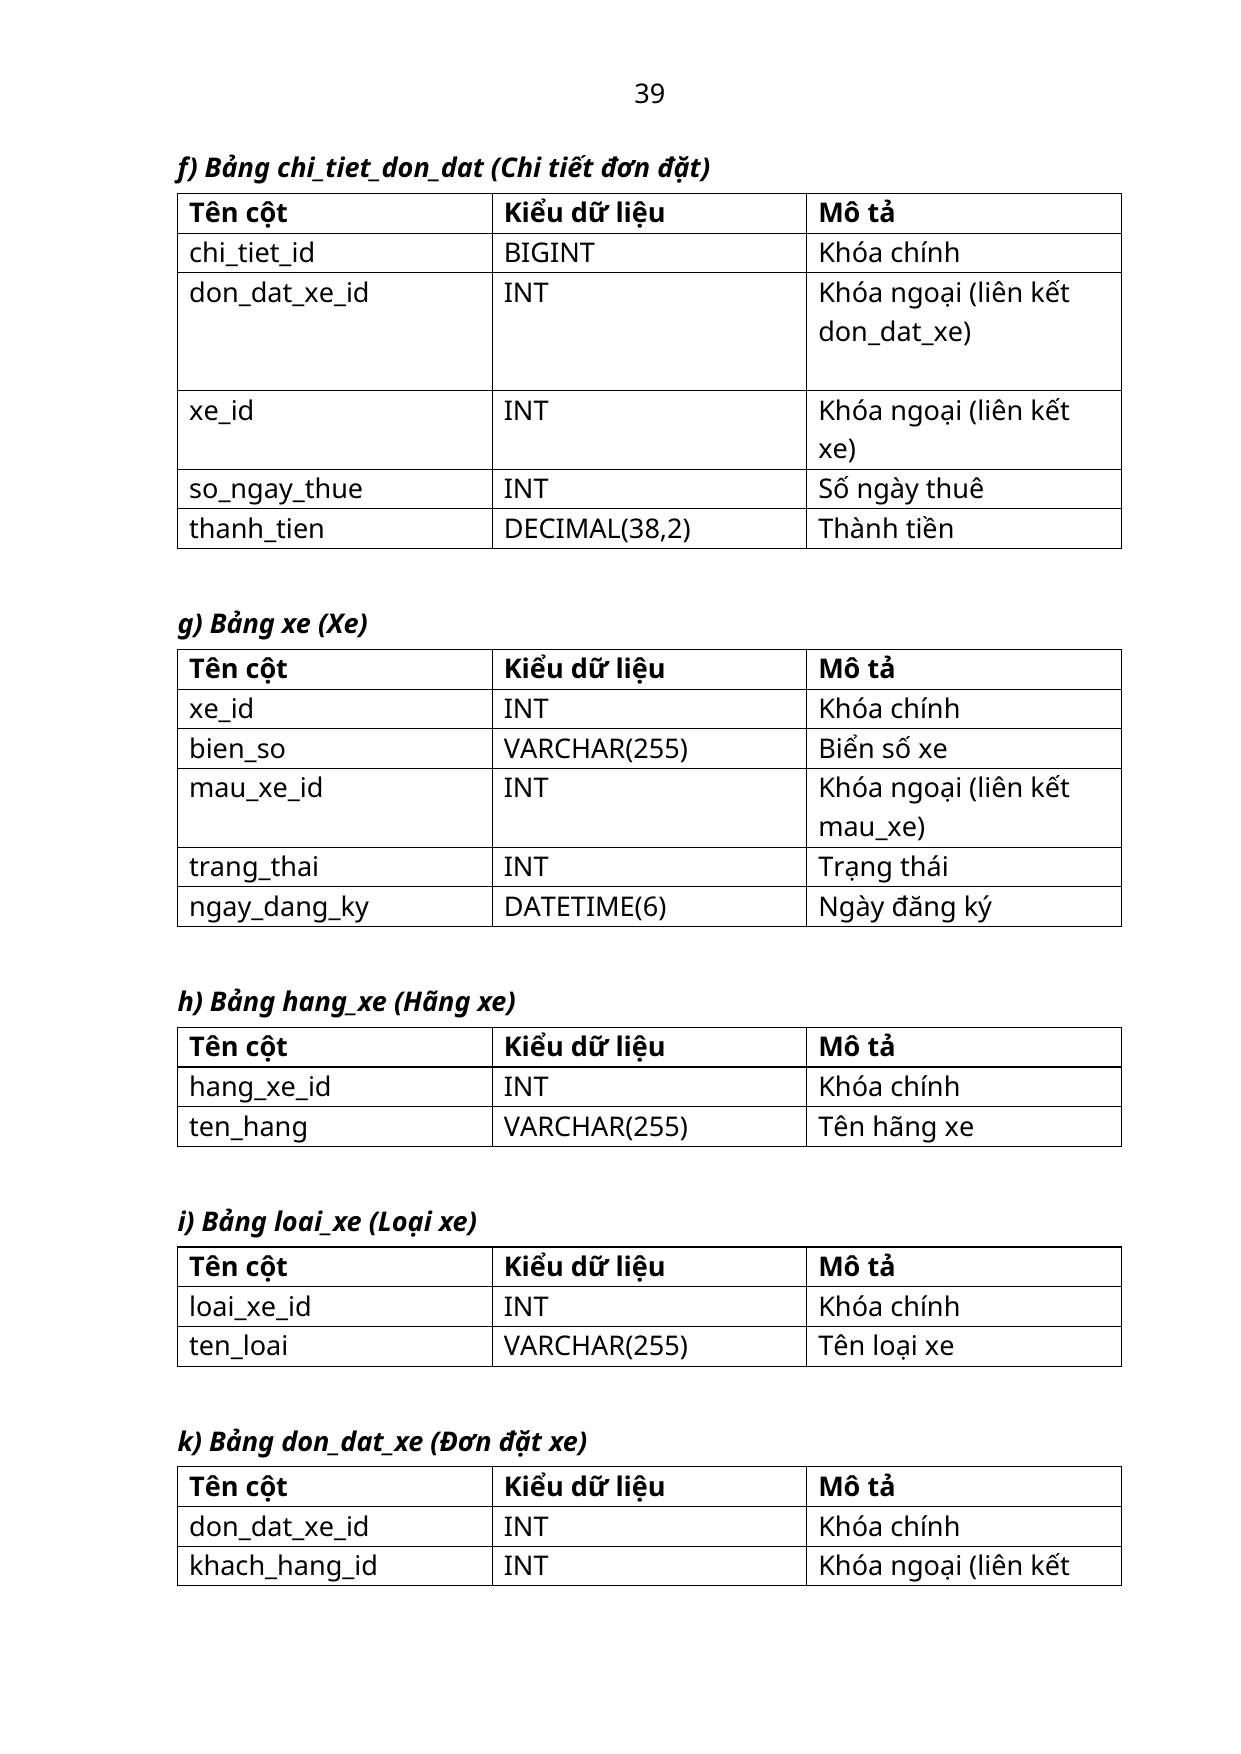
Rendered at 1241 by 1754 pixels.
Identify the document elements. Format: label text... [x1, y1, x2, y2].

table_cell INT [493, 273, 806, 390]
table_cell INT [493, 1547, 806, 1585]
table_cell INT [493, 848, 806, 886]
table_cell Khóa chính [807, 1068, 1121, 1106]
table_cell Trạng thái [807, 848, 1121, 886]
subtitle k) Bảng don_dat_xe (Đơn đặt xe) [177, 1422, 1122, 1459]
table_header Tên cột [178, 1028, 492, 1066]
table_cell xe_id [178, 690, 492, 728]
table_cell loai_xe_id [178, 1287, 492, 1326]
table_cell BIGINT [493, 234, 806, 272]
subtitle f) Bảng chi_tiet_don_dat (Chi tiết đơn đặt) [177, 149, 1122, 186]
table_cell xe_id [178, 391, 492, 469]
table_cell Khóa ngoại (liên kết xe) [807, 391, 1121, 469]
table_cell hang_xe_id [178, 1068, 492, 1106]
table_cell Khóa ngoại (liên kết don_dat_xe) [807, 273, 1121, 390]
table_header Mô tả [807, 194, 1121, 232]
table_cell mau_xe_id [178, 769, 492, 847]
subtitle i) Bảng loai_xe (Loại xe) [177, 1202, 1122, 1239]
table_cell INT [493, 1068, 806, 1106]
table_cell don_dat_xe_id [178, 273, 492, 390]
table_cell chi_tiet_id [178, 234, 492, 272]
table_cell Thành tiền [807, 509, 1121, 548]
table_header Kiểu dữ liệu [493, 1028, 806, 1066]
table_header Kiểu dữ liệu [493, 1467, 806, 1506]
table_cell Tên hãng xe [807, 1107, 1121, 1146]
table_cell INT [493, 391, 806, 469]
table_cell so_ngay_thue [178, 470, 492, 508]
table_cell bien_so [178, 729, 492, 768]
table_header Tên cột [178, 1467, 492, 1506]
table_header Kiểu dữ liệu [493, 194, 806, 232]
table_header Mô tả [807, 650, 1121, 688]
table_header Tên cột [178, 650, 492, 688]
table_cell don_dat_xe_id [178, 1507, 492, 1546]
table_cell Khóa chính [807, 234, 1121, 272]
table_cell Khóa chính [807, 1507, 1121, 1546]
table_header Kiểu dữ liệu [493, 1248, 806, 1286]
table_cell thanh_tien [178, 509, 492, 548]
table_header Mô tả [807, 1467, 1121, 1506]
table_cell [807, 1547, 1121, 1585]
table_cell DECIMAL(38,2) [493, 509, 806, 548]
table_cell khach_hang_id [178, 1547, 492, 1585]
table_cell ten_loai [178, 1327, 492, 1366]
table_cell Tên loại xe [807, 1327, 1121, 1366]
table_cell VARCHAR(255) [493, 729, 806, 768]
table_header Mô tả [807, 1028, 1121, 1066]
table_cell trang_thai [178, 848, 492, 886]
table_cell ten_hang [178, 1107, 492, 1146]
subtitle h) Bảng hang_xe (Hãng xe) [177, 983, 1122, 1019]
table_cell INT [493, 690, 806, 728]
table_cell Số ngày thuê [807, 470, 1121, 508]
table_cell VARCHAR(255) [493, 1107, 806, 1146]
table_cell INT [493, 1287, 806, 1326]
table_cell INT [493, 769, 806, 847]
table_header Kiểu dữ liệu [493, 650, 806, 688]
table_cell INT [493, 1507, 806, 1546]
table_cell ngay_dang_ky [178, 887, 492, 926]
table_cell Khóa ngoại (liên kết mau_xe) [807, 769, 1121, 847]
table_header Tên cột [178, 1248, 492, 1286]
table_cell INT [493, 470, 806, 508]
table_cell Biển số xe [807, 729, 1121, 768]
table_cell Khóa chính [807, 690, 1121, 728]
table_header Mô tả [807, 1248, 1121, 1286]
table_cell Khóa chính [807, 1287, 1121, 1326]
table_cell DATETIME(6) [493, 887, 806, 926]
table_header Tên cột [178, 194, 492, 232]
table_cell Ngày đăng ký [807, 887, 1121, 926]
subtitle g) Bảng xe (Xe) [177, 605, 1122, 642]
table_cell VARCHAR(255) [493, 1327, 806, 1366]
